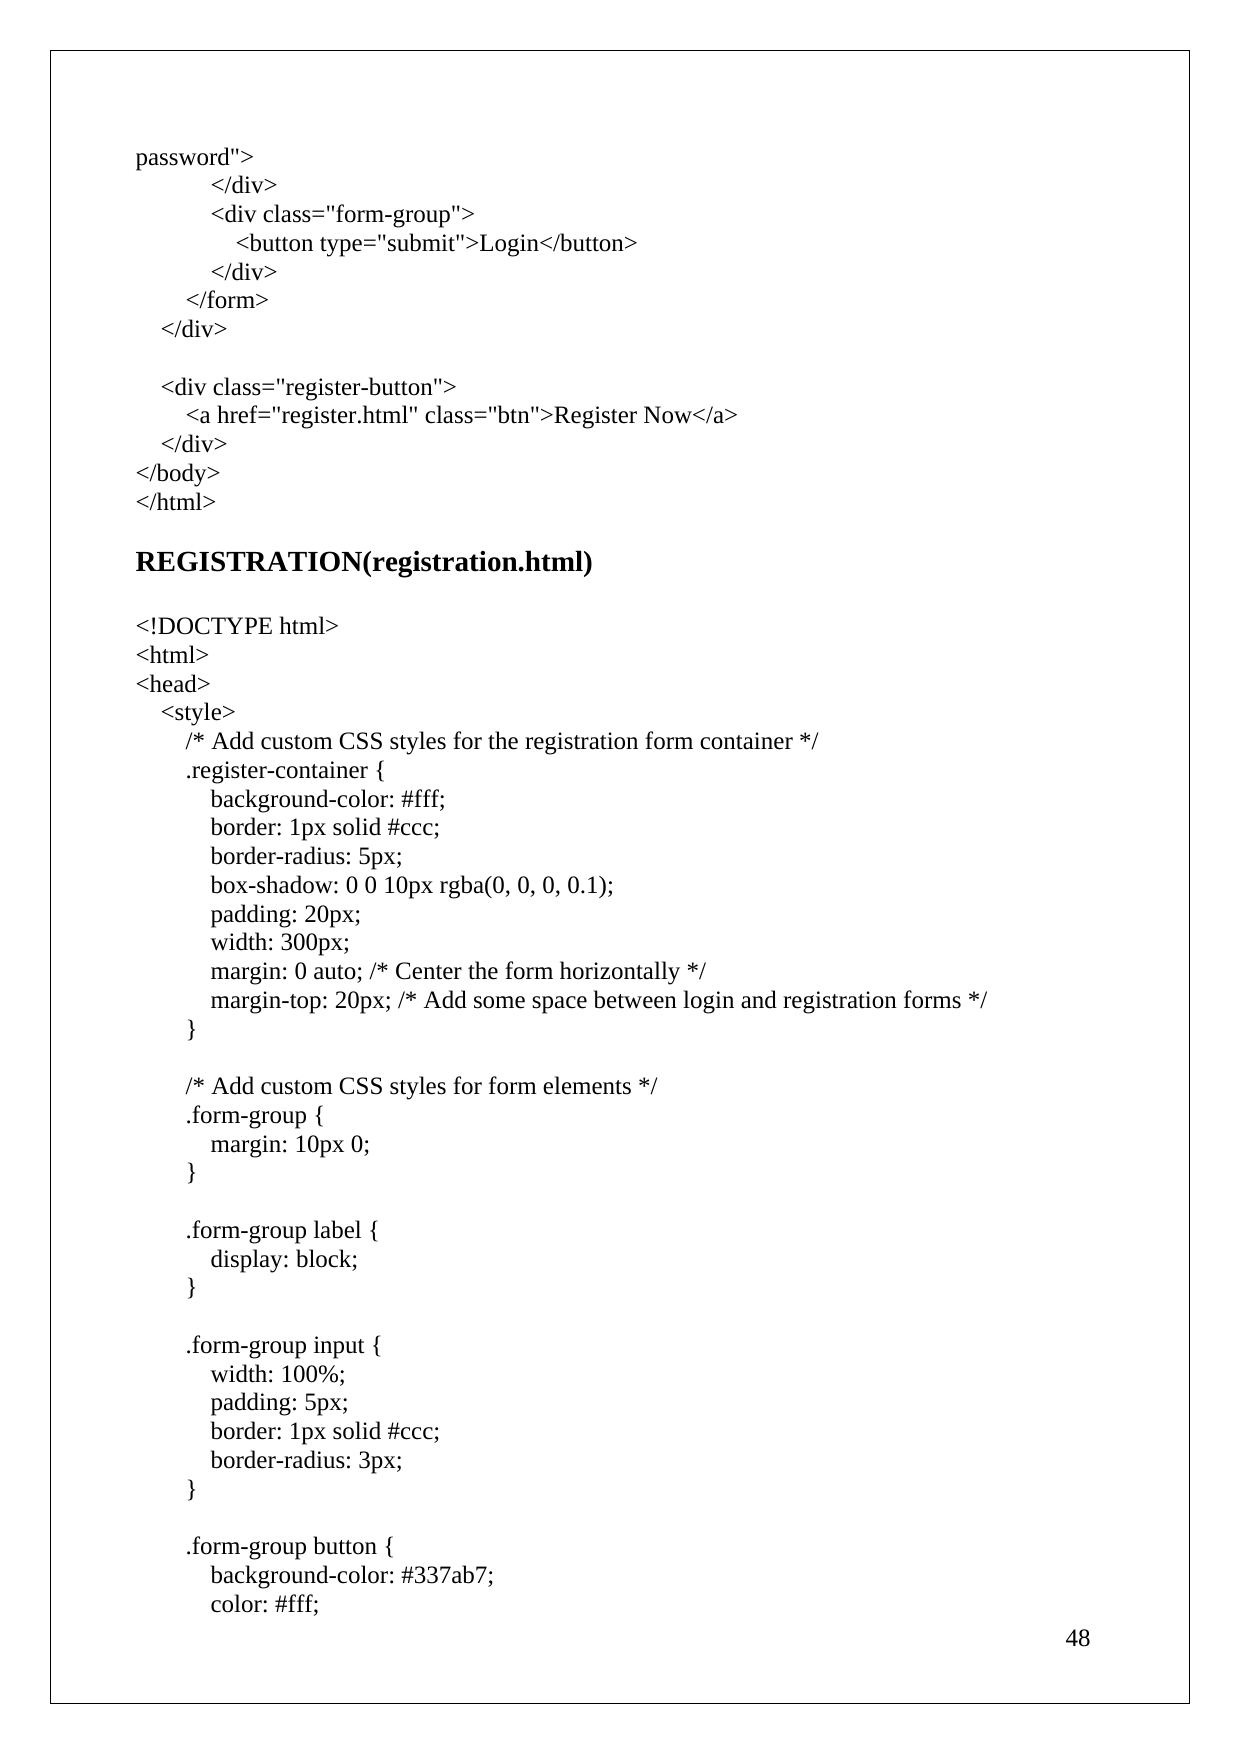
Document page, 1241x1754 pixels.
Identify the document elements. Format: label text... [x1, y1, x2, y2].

text <div class="form-group"> [135, 199, 1103, 228]
text </div> [135, 429, 1103, 458]
text box-shadow: 0 0 10px rgba(0, 0, 0, 0.1); [135, 870, 1103, 899]
text border-radius: 3px; [135, 1445, 1103, 1474]
text padding: 5px; [135, 1387, 1103, 1416]
text border: 1px solid #ccc; [135, 1416, 1103, 1445]
text <!DOCTYPE html> [135, 611, 1103, 640]
text margin-top: 20px; /* Add some space between login and registration forms */ [135, 985, 1103, 1014]
text } [135, 1157, 1103, 1186]
text <head> [135, 669, 1103, 697]
text /* Add custom CSS styles for form elements */ [135, 1071, 1103, 1100]
text </div> [135, 314, 1103, 343]
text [135, 142, 1103, 170]
text } [135, 1014, 1103, 1042]
text </html> [135, 487, 1103, 515]
text <style> [135, 697, 1103, 726]
text .form-group button { [135, 1531, 1103, 1560]
text REGISTRATION(registration.html) [135, 544, 1103, 578]
text } [135, 1474, 1103, 1502]
text color: #fff; [135, 1589, 1103, 1617]
text </form> [135, 285, 1103, 314]
text display: block; [135, 1244, 1103, 1272]
text } [135, 1272, 1103, 1301]
text .form-group { [135, 1100, 1103, 1129]
text .form-group input { [135, 1330, 1103, 1359]
text <a href="register.html" class="btn">Register Now</a> [135, 400, 1103, 429]
text <button type="submit">Login</button> [135, 228, 1103, 257]
text </body> [135, 458, 1103, 487]
text <div class="register-button"> [135, 372, 1103, 400]
text background-color: #337ab7; [135, 1560, 1103, 1589]
text border-radius: 5px; [135, 841, 1103, 870]
text margin: 10px 0; [135, 1129, 1103, 1157]
text width: 300px; [135, 927, 1103, 956]
text .register-container { [135, 755, 1103, 784]
text <html> [135, 640, 1103, 669]
text /* Add custom CSS styles for the registration form container */ [135, 726, 1103, 755]
text border: 1px solid #ccc; [135, 812, 1103, 841]
text padding: 20px; [135, 899, 1103, 927]
text </div> [135, 170, 1103, 199]
text </div> [135, 257, 1103, 285]
text .form-group label { [135, 1215, 1103, 1244]
text width: 100%; [135, 1359, 1103, 1387]
text background-color: #fff; [135, 784, 1103, 812]
text margin: 0 auto; /* Center the form horizontally */ [135, 956, 1103, 985]
